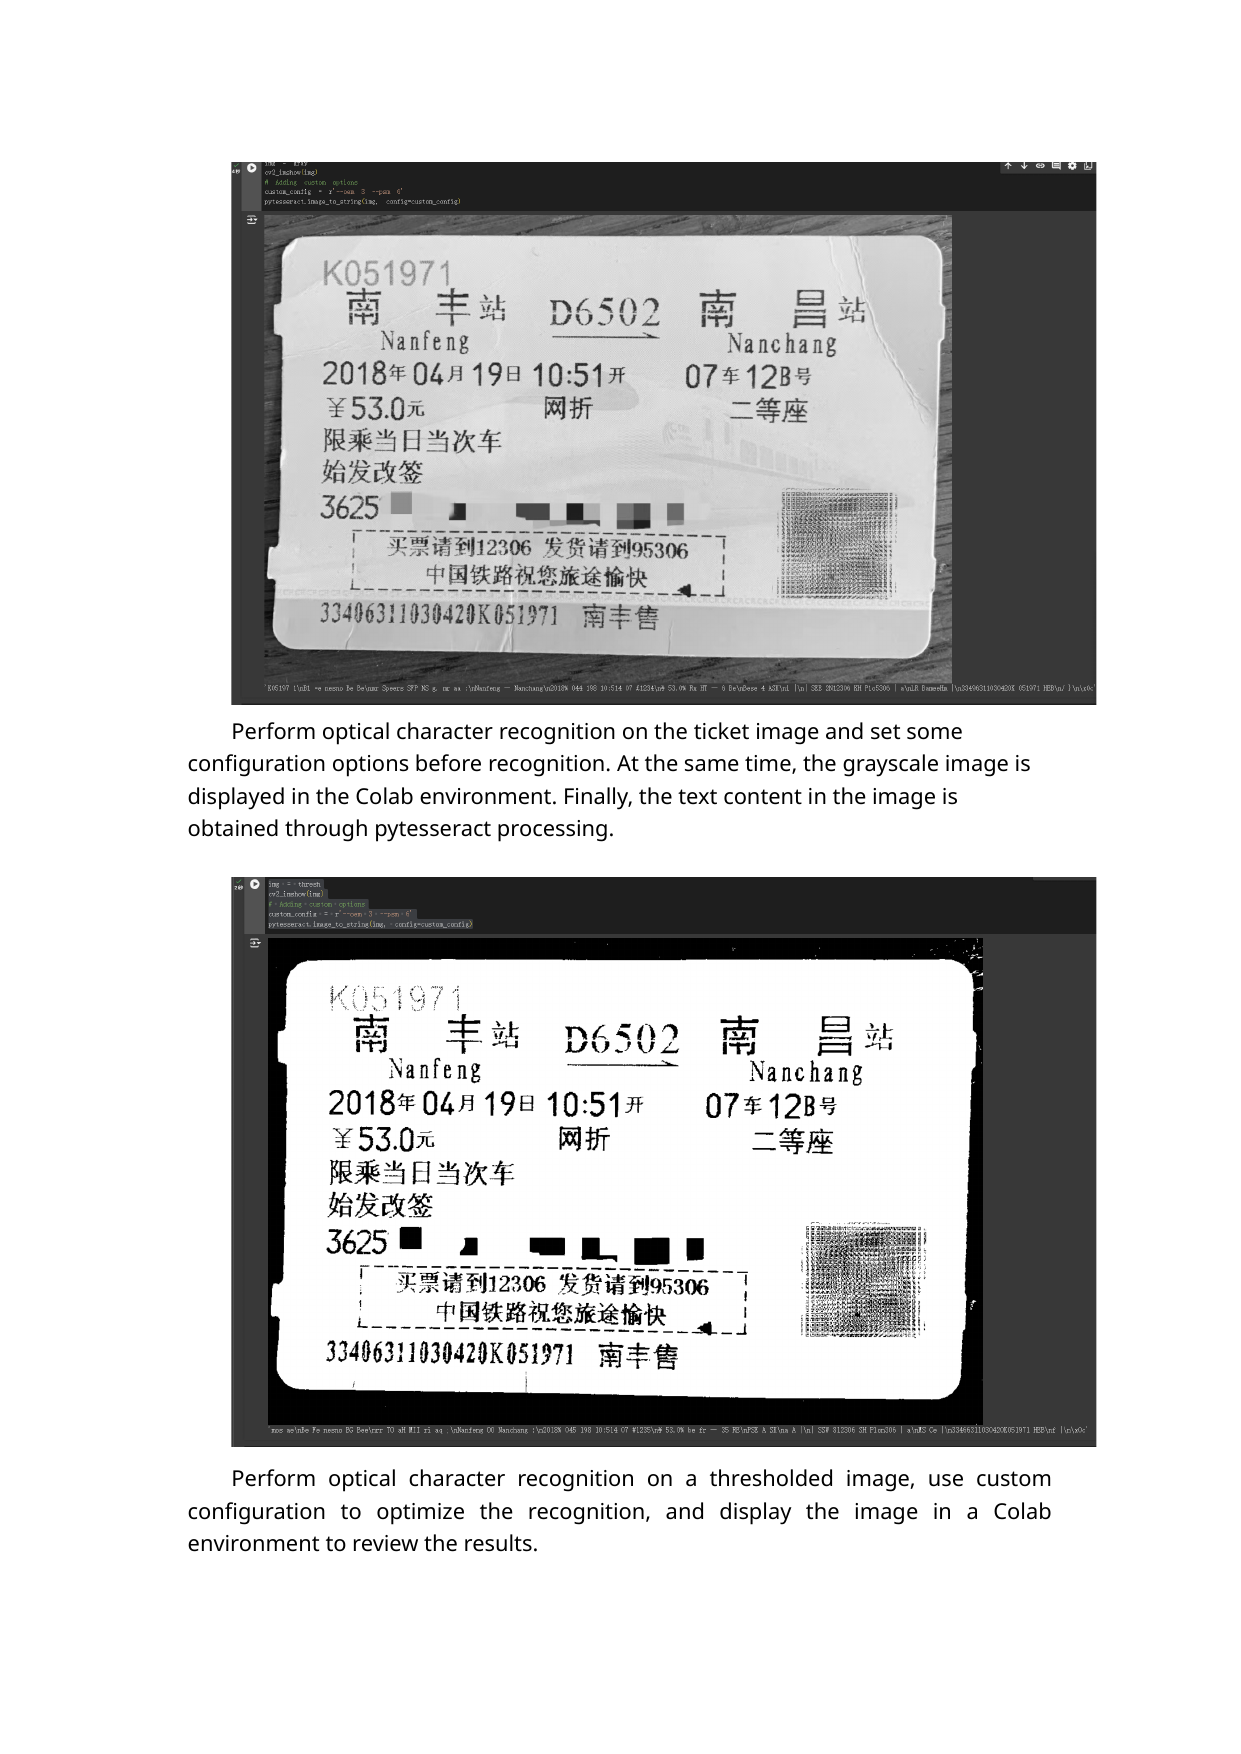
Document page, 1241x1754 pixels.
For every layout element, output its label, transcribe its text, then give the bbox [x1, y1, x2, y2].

text Perform optical character recognition on the ticket image and set some configuration options before recognition. At the same time, the grayscale image is displayed in the Colab environment. Finally, the text content in the image is obtained through pytesseract processing. [187, 714, 1053, 844]
picture [231, 162, 1097, 705]
text Perform optical character recognition on a thresholded image, use custom configuration to optimize the recognition, and display the image in a Colab environment to review the results. [187, 1462, 1053, 1559]
picture [231, 877, 1097, 1447]
